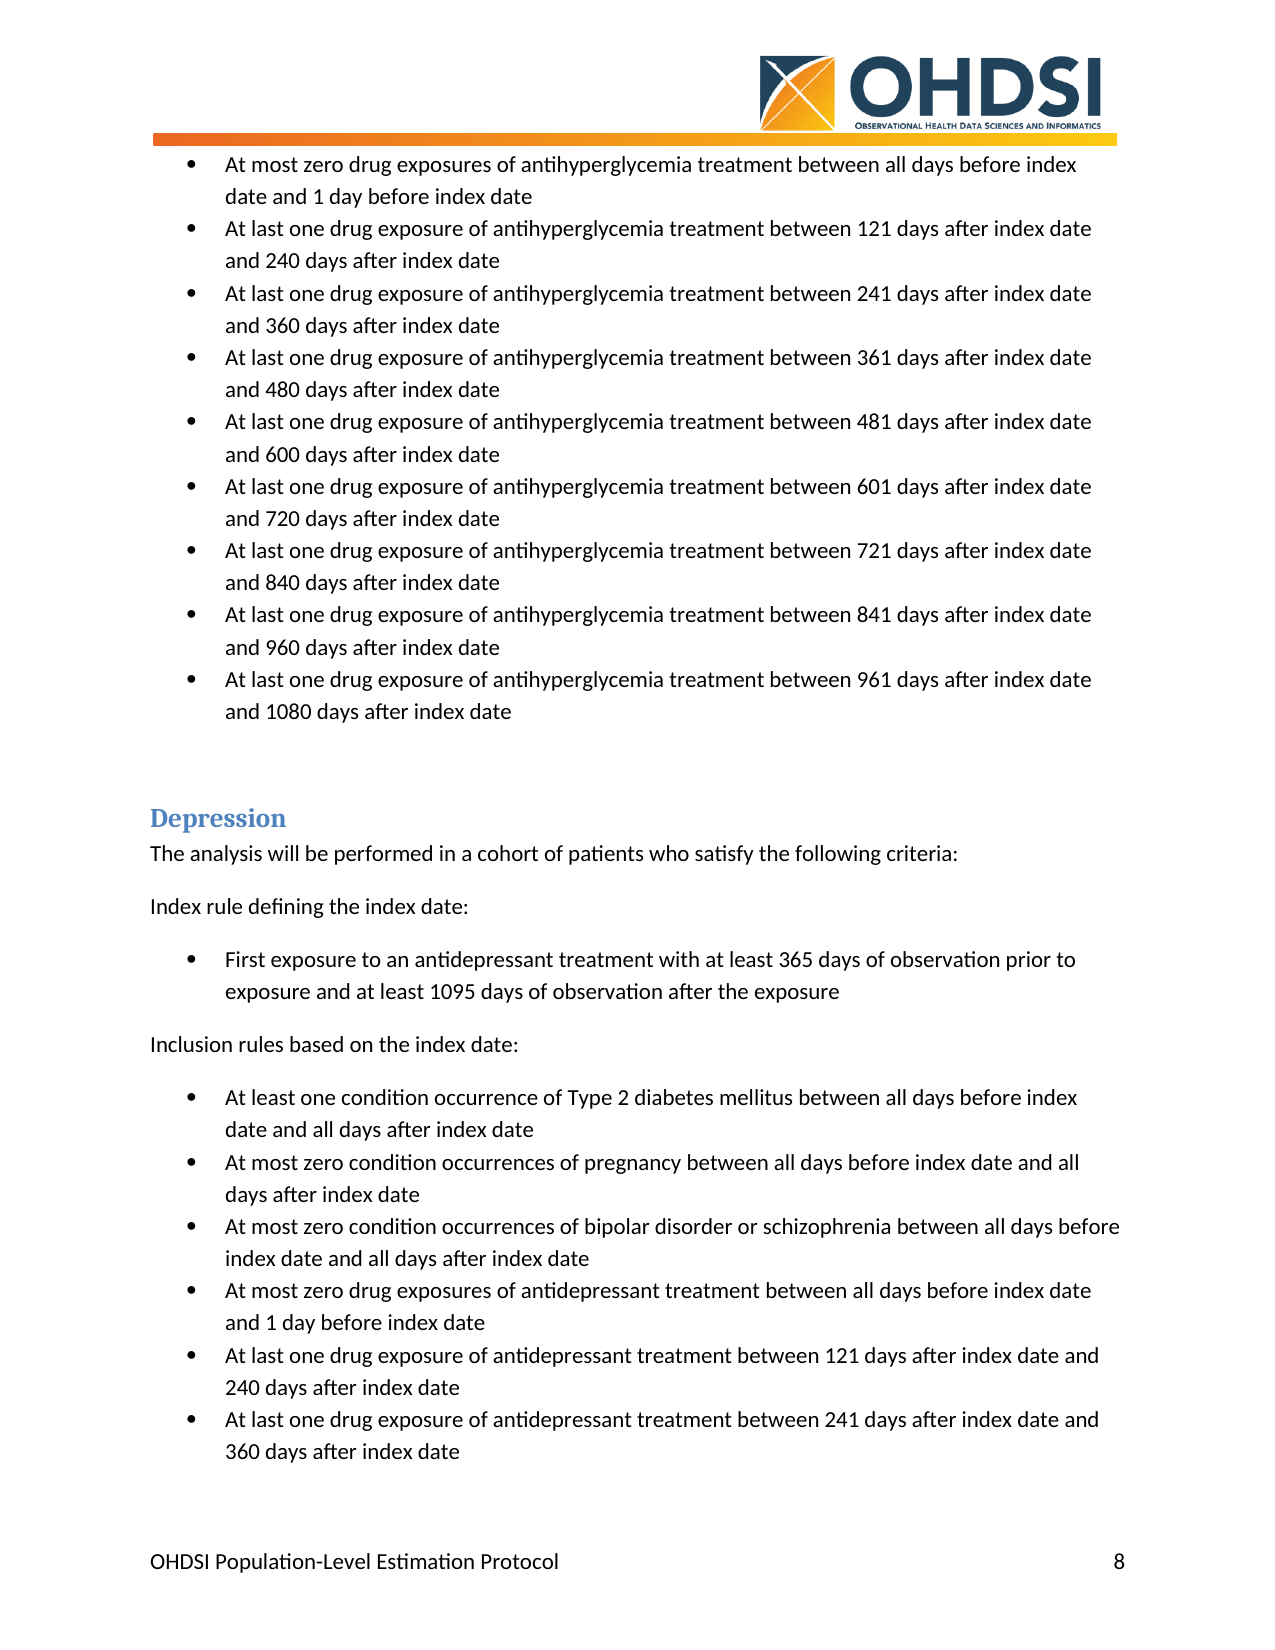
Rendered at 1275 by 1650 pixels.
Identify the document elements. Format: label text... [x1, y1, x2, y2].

list At last one drug exposure of antihyperglycemia treatment between 121 days after index date and 240 days after index date [187, 214, 1125, 274]
list At most zero condition occurrences of bipolar disorder or schizophrenia between all days before index date and all days after index date [187, 1212, 1125, 1272]
text Index rule defining the index date: [150, 892, 1125, 920]
list At last one drug exposure of antihyperglycemia treatment between 721 days after index date and 840 days after index date [187, 536, 1125, 596]
list At most zero condition occurrences of pregnancy between all days before index date and all days after index date [187, 1148, 1125, 1208]
list At least one condition occurrence of Type 2 diabetes mellitus between all days before index date and all days after index date [187, 1083, 1125, 1143]
picture [742, 42, 1118, 145]
list At last one drug exposure of antihyperglycemia treatment between 841 days after index date and 960 days after index date [187, 601, 1125, 661]
list At last one drug exposure of antidepressant treatment between 241 days after index date and 360 days after index date [187, 1405, 1125, 1465]
list At last one drug exposure of antihyperglycemia treatment between 241 days after index date and 360 days after index date [187, 279, 1125, 339]
text Inclusion rules based on the index date: [150, 1030, 1125, 1058]
list At last one drug exposure of antidepressant treatment between 121 days after index date and 240 days after index date [187, 1341, 1125, 1401]
list At last one drug exposure of antihyperglycemia treatment between 481 days after index date and 600 days after index date [187, 407, 1125, 468]
list First exposure to an antidepressant treatment with at least 365 days of observation prior to exposure and at least 1095 days of observation after the exposure [187, 945, 1125, 1005]
subtitle Depression [150, 803, 1125, 834]
list At most zero drug exposures of antidepressant treatment between all days before index date and 1 day before index date [187, 1276, 1125, 1337]
list At most zero drug exposures of antihyperglycemia treatment between all days before index date and 1 day before index date [187, 150, 1125, 210]
list At last one drug exposure of antihyperglycemia treatment between 361 days after index date and 480 days after index date [187, 343, 1125, 403]
list At last one drug exposure of antihyperglycemia treatment between 961 days after index date and 1080 days after index date [187, 665, 1125, 725]
text The analysis will be performed in a cohort of patients who satisfy the following criteria: [150, 839, 1125, 867]
list At last one drug exposure of antihyperglycemia treatment between 601 days after index date and 720 days after index date [187, 472, 1125, 532]
